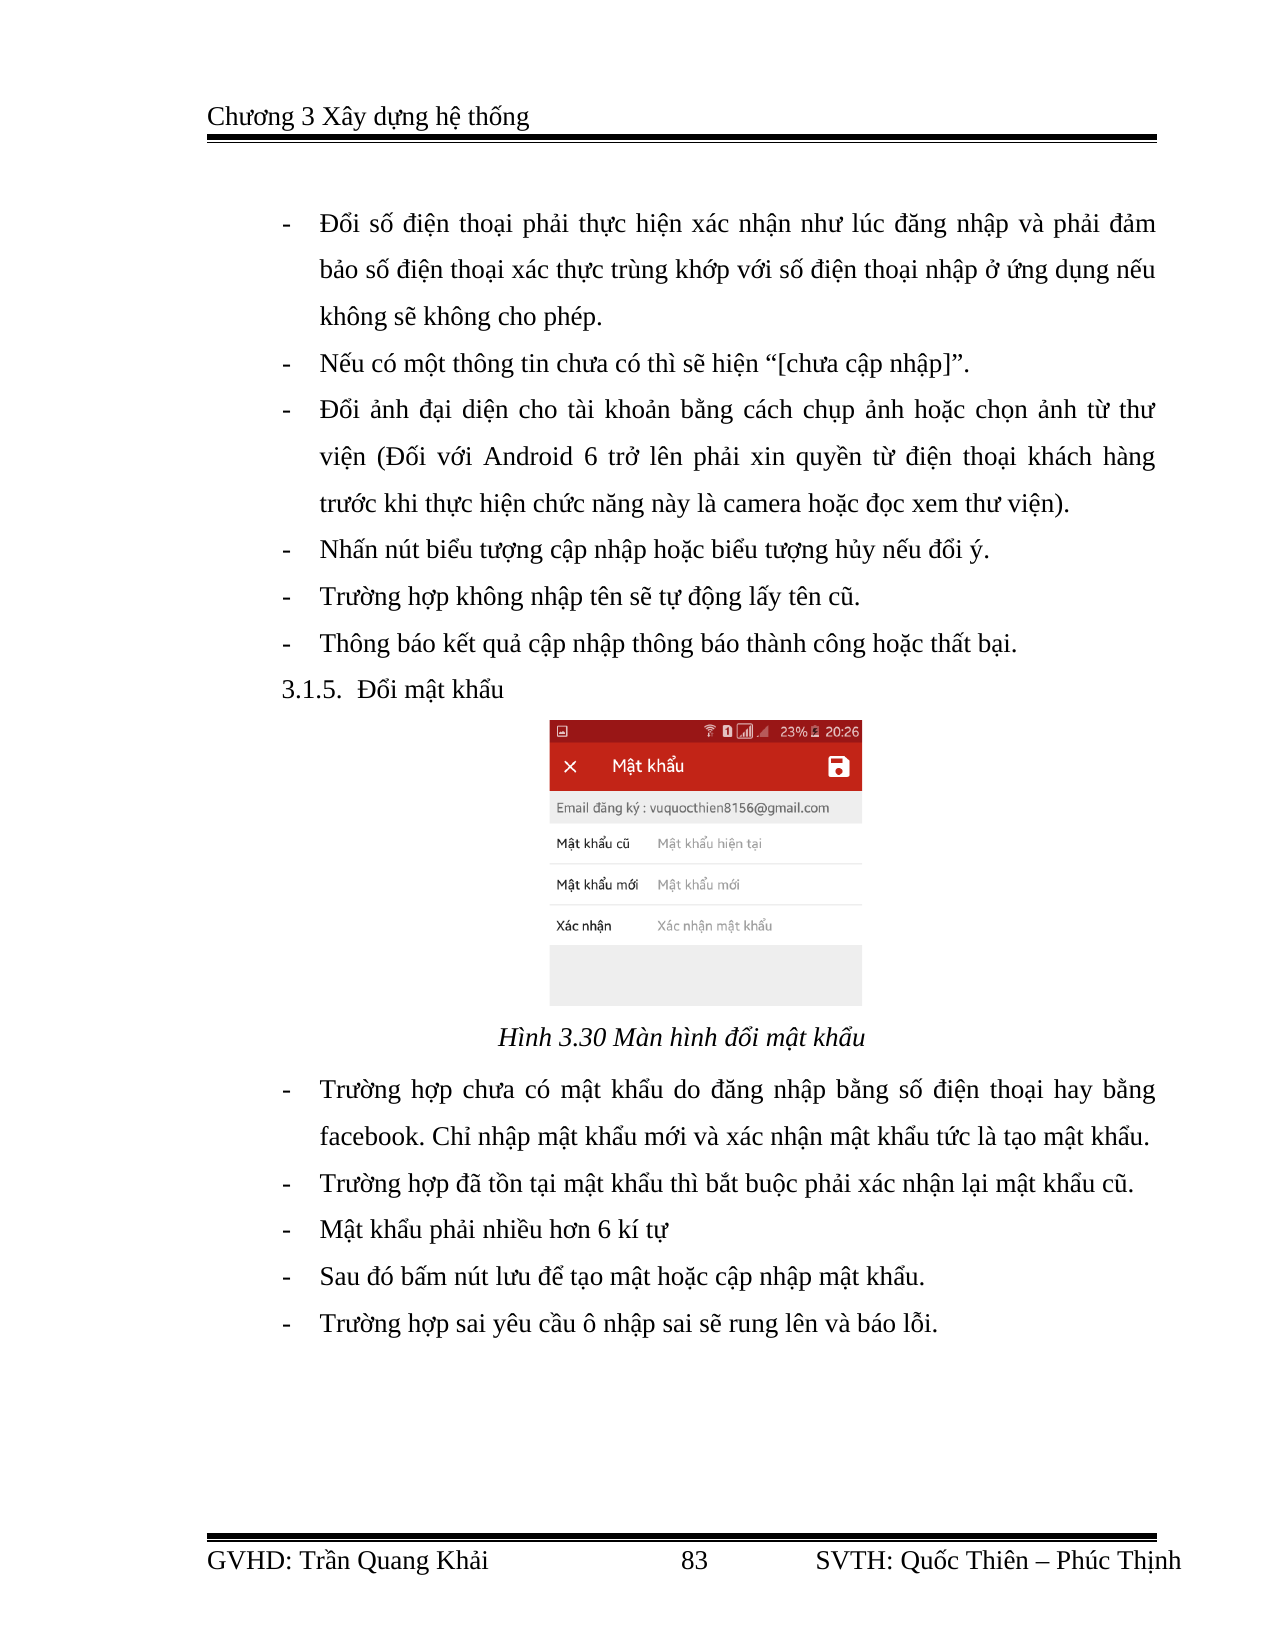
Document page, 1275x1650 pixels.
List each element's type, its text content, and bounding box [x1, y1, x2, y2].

list Đổi ảnh đại diện cho tài khoản bằng cách chụp ảnh hoặc chọn ảnh từ thư viện (Đối với Android 6 trở lên phải xin quyền từ điện thoại khách hàng trước khi thực hiện chức năng này là camera hoặc đọc xem thư viện). [282, 393, 1157, 518]
list Thông báo kết quả cập nhập thông báo thành công hoặc thất bại. [282, 627, 1157, 658]
list Sau đó bấm nút lưu để tạo mật hoặc cập nhập mật khẩu. [282, 1260, 1157, 1291]
list Nhấn nút biểu tượng cập nhập hoặc biểu tượng hủy nếu đổi ý. [282, 533, 1157, 564]
list Trường hợp không nhập tên sẽ tự động lấy tên cũ. [282, 580, 1157, 611]
list Mật khẩu phải nhiều hơn 6 kí tự [282, 1213, 1157, 1244]
list Trường hợp đã tồn tại mật khẩu thì bắt buộc phải xác nhận lại mật khẩu cũ. [282, 1167, 1157, 1198]
list Trường hợp chưa có mật khẩu do đăng nhập bằng số điện thoại hay bằng facebook. Chỉ nhập mật khẩu mới và xác nhận mật khẩu tức là tạo mật khẩu. [282, 1073, 1157, 1151]
text Đổi mật khẩu [281, 673, 1157, 704]
list Đổi số điện thoại phải thực hiện xác nhận như lúc đăng nhập và phải đảm bảo số điện thoại xác thực trùng khớp với số điện thoại nhập ở ứng dụng nếu không sẽ không cho phép. [282, 207, 1157, 331]
list Nếu có một thông tin chưa có thì sẽ hiện “[chưa cập nhập]”. [282, 347, 1157, 378]
list Trường hợp sai yêu cầu ô nhập sai sẽ rung lên và báo lỗi. [282, 1307, 1157, 1338]
picture [549, 720, 863, 1006]
